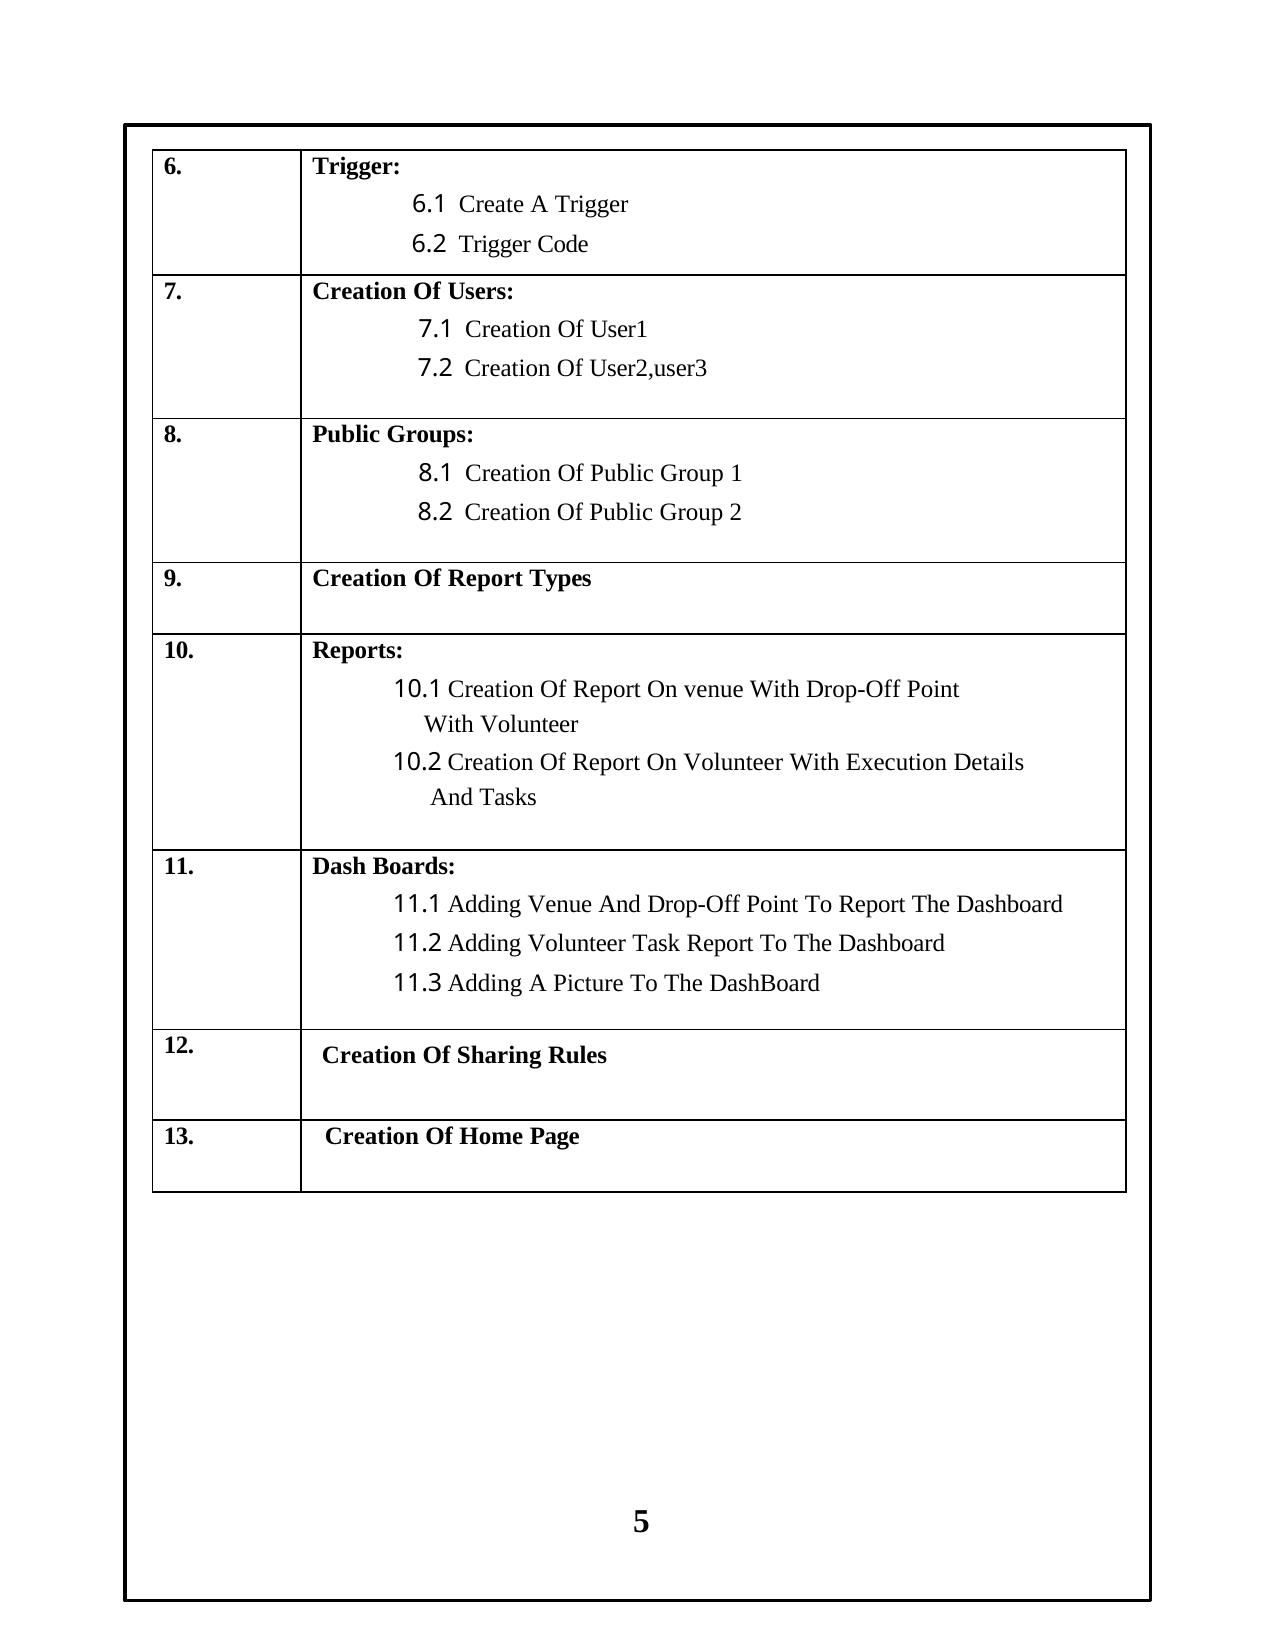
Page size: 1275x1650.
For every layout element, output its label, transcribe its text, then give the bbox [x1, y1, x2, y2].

table_cell 8. [153, 419, 300, 562]
table_cell 13. [153, 1121, 300, 1191]
table_cell Reports: Creation Of Report On venue With Drop-Off Point With Volunteer Creation Of Report On Volunteer With Execution Details And Tasks [302, 635, 1125, 849]
table_cell Public Groups: Creation Of Public Group 1 Creation Of Public Group 2 [302, 419, 1125, 562]
table_cell 11. [153, 851, 300, 1028]
table_cell Creation Of Sharing Rules [302, 1030, 1125, 1119]
table_cell 7. [153, 276, 300, 418]
table_cell Creation Of Home Page [302, 1121, 1125, 1191]
table_cell 12. [153, 1030, 300, 1119]
table_cell 9. [153, 563, 300, 633]
table_cell 10. [153, 635, 300, 849]
table_cell Creation Of Users: Creation Of User1 Creation Of User2,user3 [302, 276, 1125, 418]
table_cell Dash Boards: Adding Venue And Drop-Off Point To Report The Dashboard Adding Volunteer Task Report To The Dashboard Adding A Picture To The DashBoard [302, 851, 1125, 1028]
text 5 [112, 1501, 1171, 1539]
table_header Trigger: Create A Trigger Trigger Code [302, 151, 1125, 274]
table_header 6. [153, 151, 300, 274]
table_cell Creation Of Report Types [302, 563, 1125, 633]
